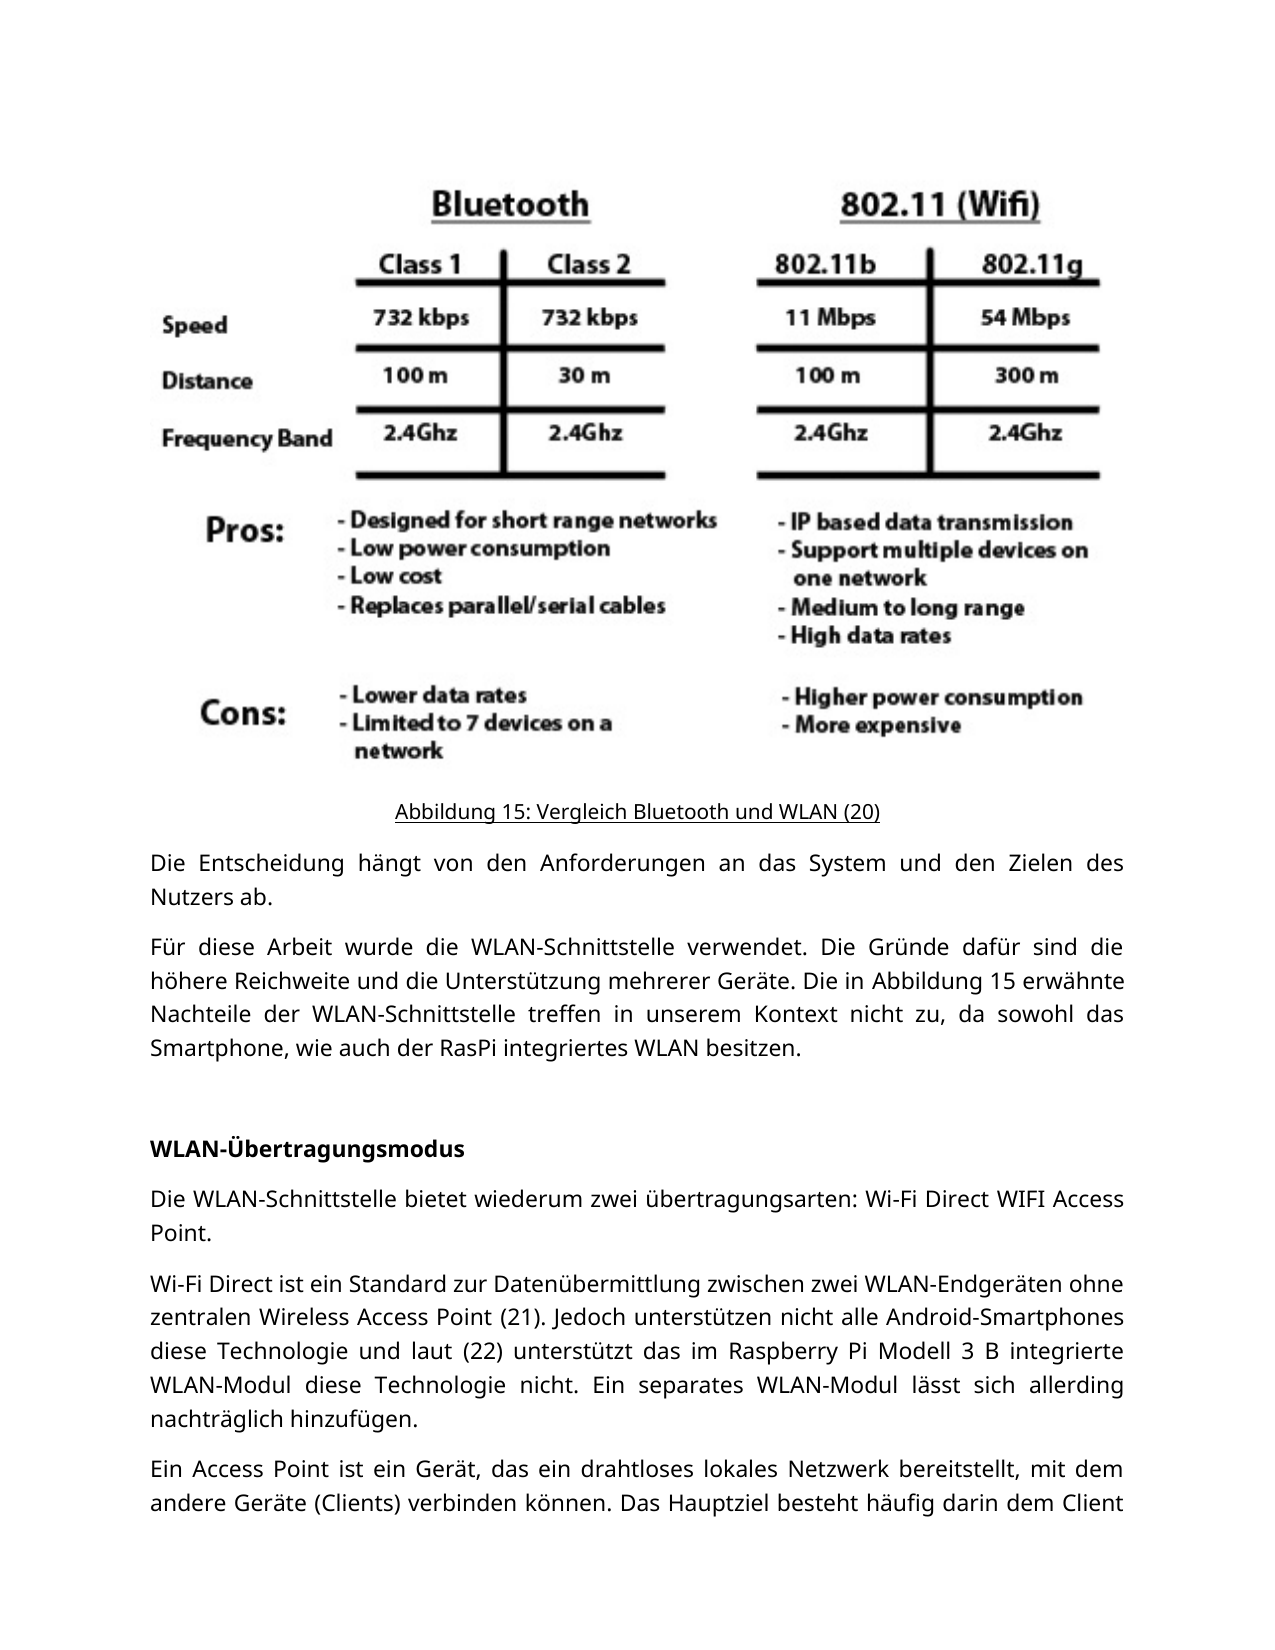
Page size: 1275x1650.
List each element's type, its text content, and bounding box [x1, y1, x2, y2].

picture [150, 150, 1122, 779]
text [150, 1453, 1125, 1518]
text WLAN-Übertragungsmodus [150, 1133, 1125, 1164]
text Abbildung : Vergleich Bluetooth und WLAN [150, 797, 1125, 826]
text Die Entscheidung hängt von den Anforderungen an das System und den Zielen des Nutzers ab. [150, 847, 1125, 912]
text Für diese Arbeit wurde die WLAN-Schnittstelle verwendet. Die Gründe dafür sind die höhere Reichweite und die Unterstützung mehrerer Geräte. Die in Abbildung 15 erwähnte Nachteile der WLAN-Schnittstelle treffen in unserem Kontext nicht zu, da sowohl das Smartphone, wie auch der RasPi integriertes WLAN besitzen. [150, 931, 1125, 1063]
text Die WLAN-Schnittstelle bietet wiederum zwei übertragungsarten: Wi-Fi Direct WIFI Access Point. [150, 1183, 1125, 1248]
text Wi-Fi Direct ist ein Standard zur Datenübermittlung zwischen zwei WLAN-Endgeräten ohne zentralen Wireless Access Point . Jedoch unterstützen nicht alle Android-Smartphones diese Technologie und laut unterstützt das im Raspberry Pi Modell 3 B integrierte WLAN-Modul diese Technologie nicht. Ein separates WLAN-Modul lässt sich allerding nachträglich hinzufügen. [150, 1268, 1125, 1434]
